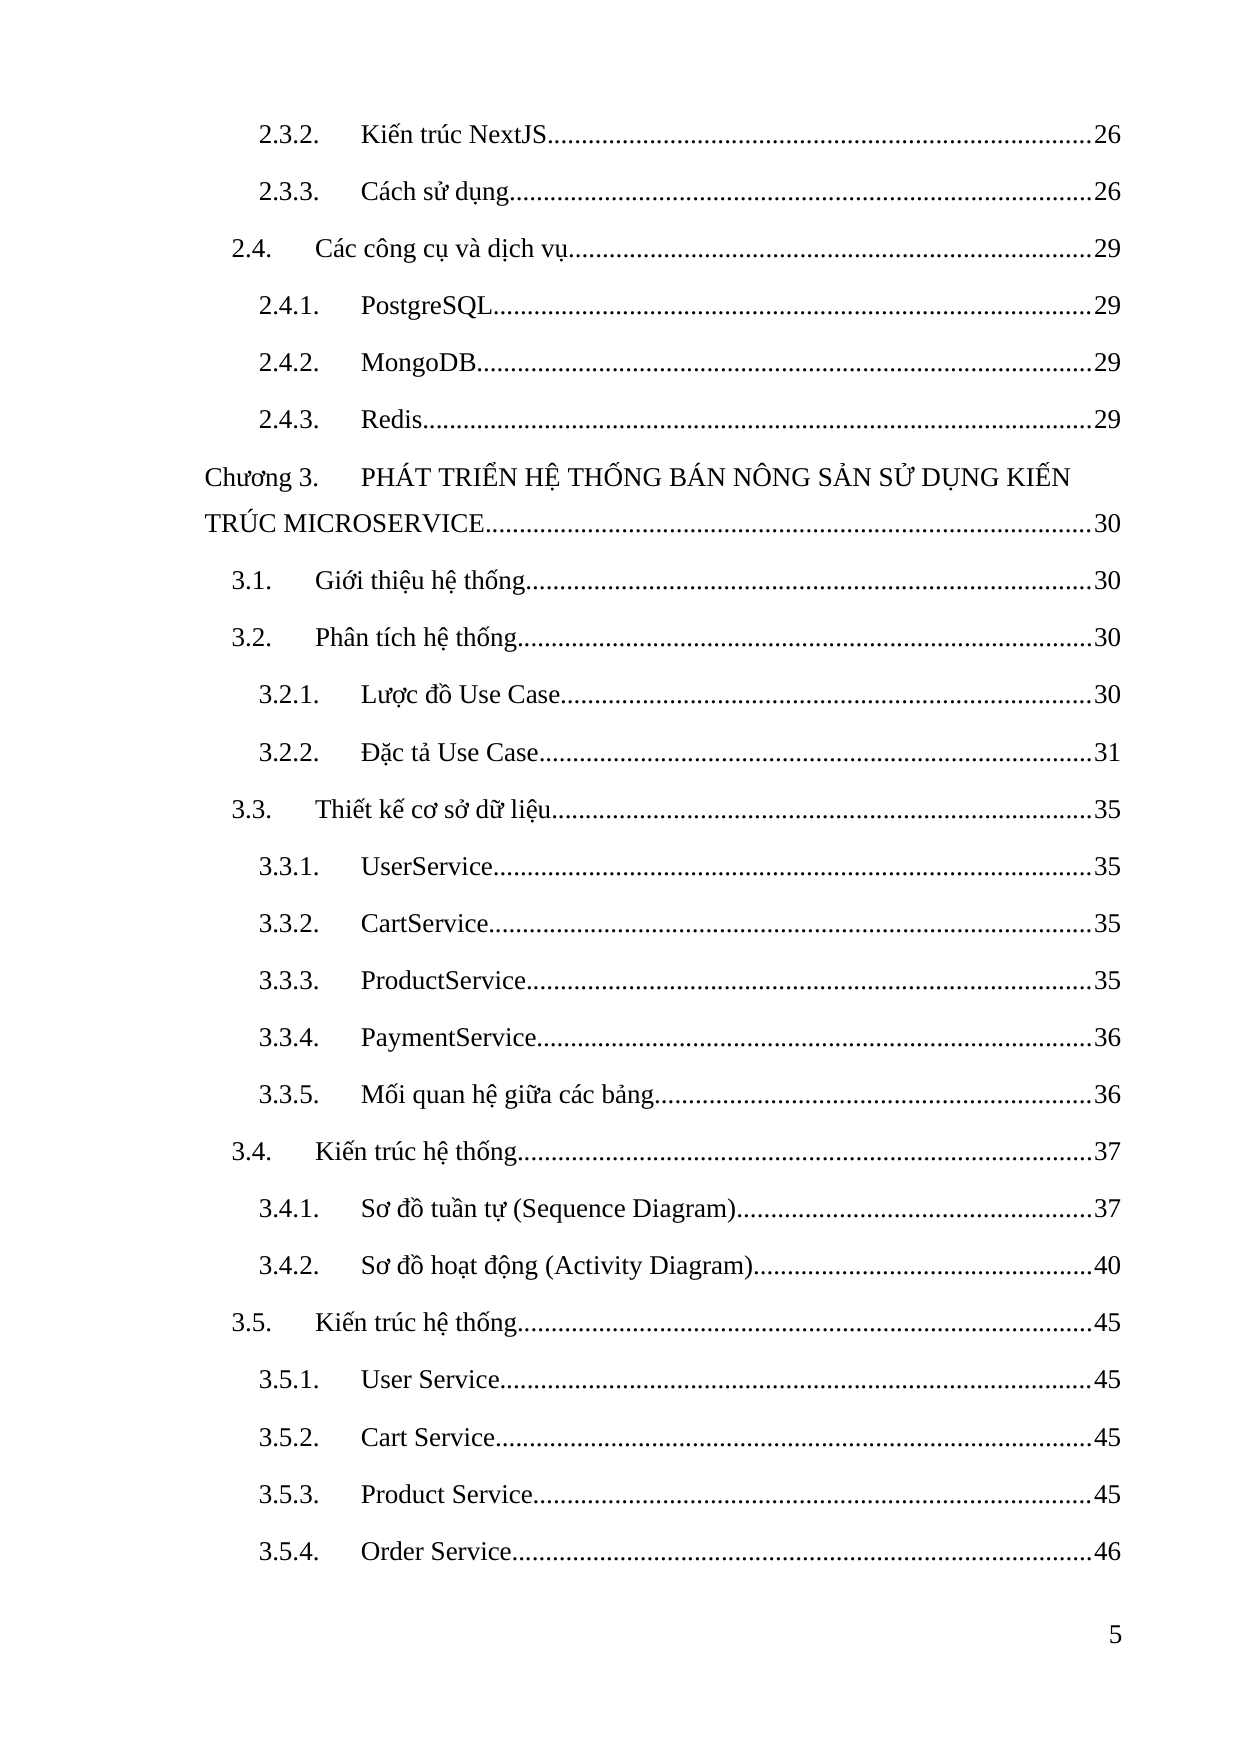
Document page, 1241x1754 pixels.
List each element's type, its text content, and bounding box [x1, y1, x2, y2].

text 3.2. Phân tích hệ thống 30 [231, 621, 1122, 653]
text 2.4.3. Redis 29 [258, 403, 1122, 435]
text 2.3.2. Kiến trúc NextJS 26 [258, 118, 1122, 149]
text 3.3.4. PaymentService 36 [258, 1021, 1122, 1052]
text 3.5.4. Order Service 46 [258, 1535, 1122, 1566]
text 3.5. Kiến trúc hệ thống 45 [231, 1306, 1122, 1338]
text 3.5.1. User Service 45 [258, 1363, 1122, 1395]
text 3.3.5. Mối quan hệ giữa các bảng 36 [258, 1078, 1122, 1109]
text 3.3. Thiết kế cơ sở dữ liệu 35 [231, 793, 1122, 824]
text 2.4.1. PostgreSQL 29 [258, 289, 1122, 321]
text 3.5.2. Cart Service 45 [258, 1421, 1122, 1452]
text 2.3.3. Cách sử dụng 26 [258, 175, 1122, 206]
text 3.3.1. UserService 35 [258, 850, 1122, 881]
text 3.2.1. Lược đồ Use Case 30 [258, 678, 1122, 710]
text 2.4. Các công cụ và dịch vụ 29 [231, 232, 1122, 263]
text Chương 3. PHÁT TRIỂN HỆ THỐNG BÁN NÔNG SẢN SỬ DỤNG KIẾN TRÚC MICROSERVICE 30 [204, 461, 1122, 538]
text 3.4.2. Sơ đồ hoạt động (Activity Diagram) 40 [258, 1249, 1122, 1281]
text 2.4.2. MongoDB 29 [258, 346, 1122, 378]
text 3.4.1. Sơ đồ tuần tự (Sequence Diagram) 37 [258, 1192, 1122, 1223]
text 3.3.3. ProductService 35 [258, 964, 1122, 995]
text 3.5.3. Product Service 45 [258, 1478, 1122, 1509]
text 3.4. Kiến trúc hệ thống 37 [231, 1135, 1122, 1166]
text 3.1. Giới thiệu hệ thống 30 [231, 564, 1122, 596]
text 3.3.2. CartService 35 [258, 907, 1122, 938]
text 3.2.2. Đặc tả Use Case 31 [258, 736, 1122, 767]
